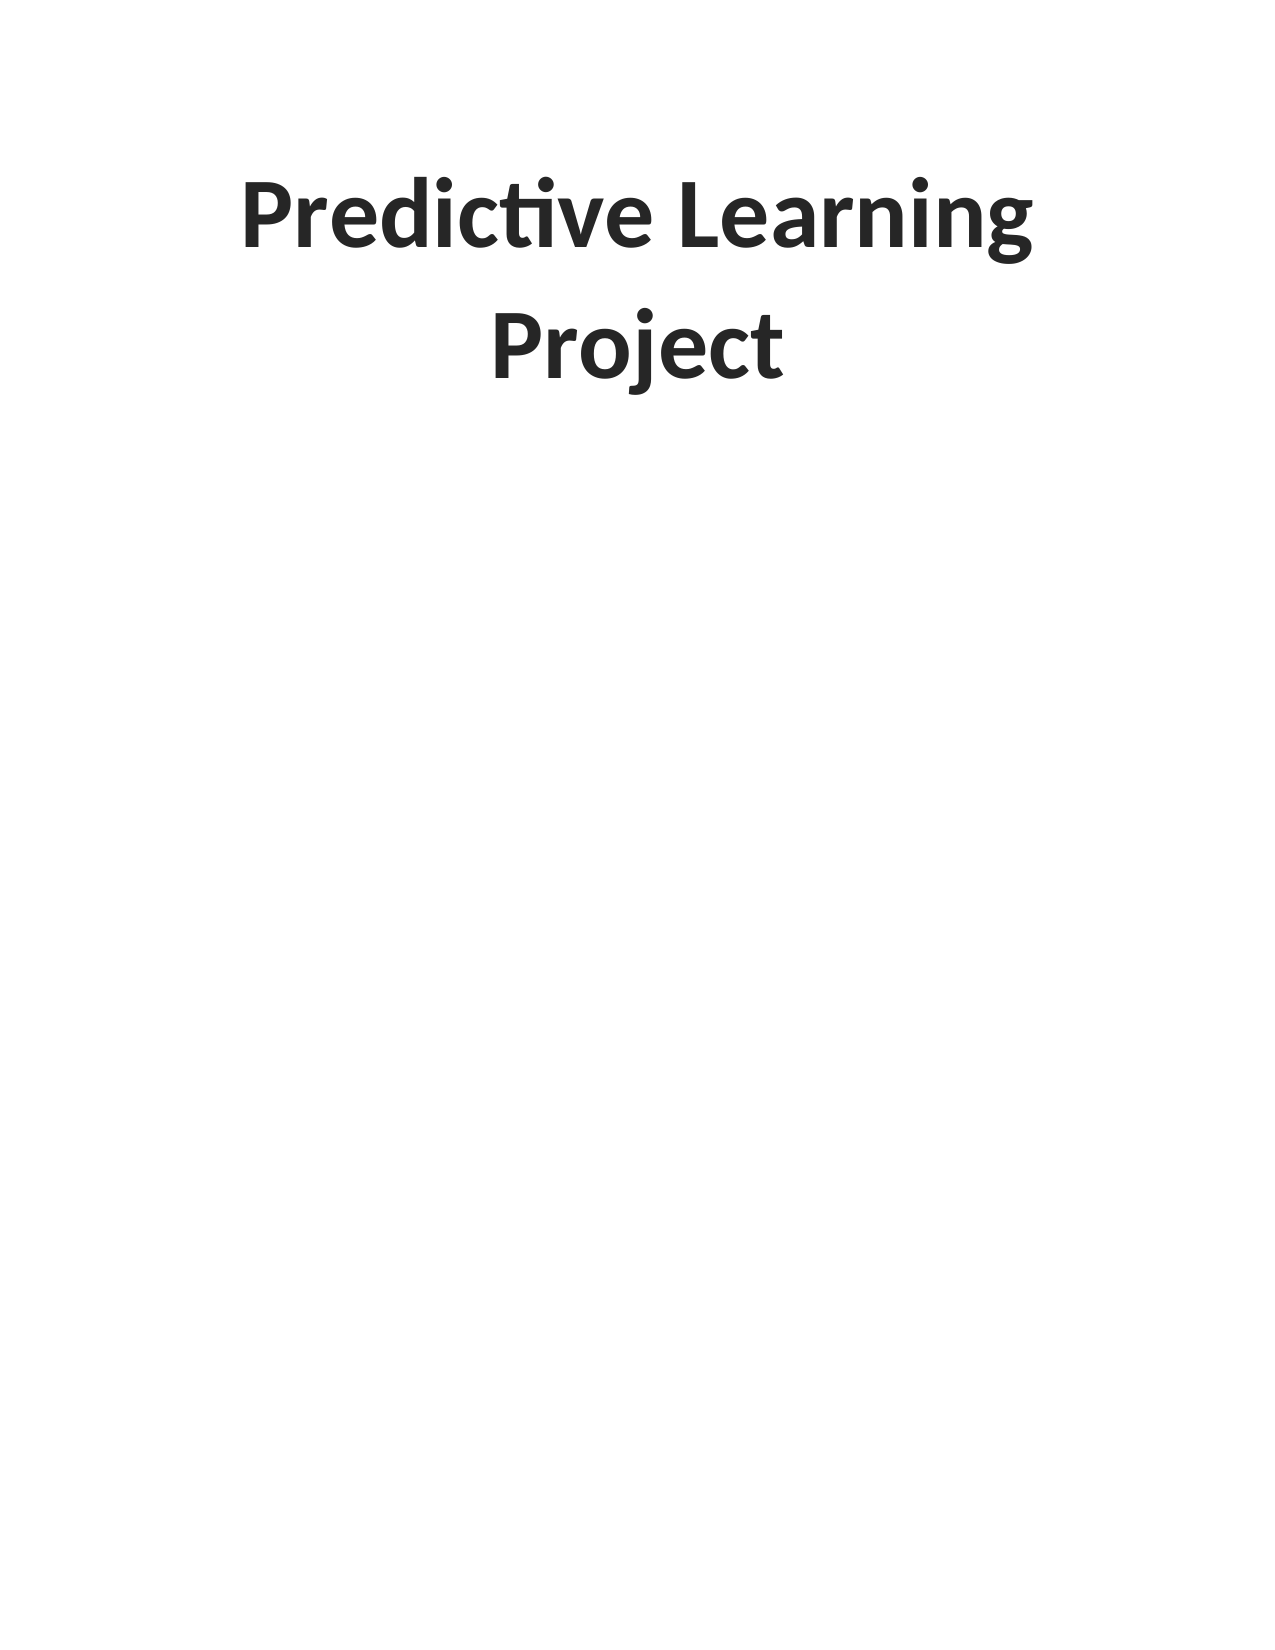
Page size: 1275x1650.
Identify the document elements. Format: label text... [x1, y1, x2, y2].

text Predictive Learning Project [150, 150, 1125, 404]
